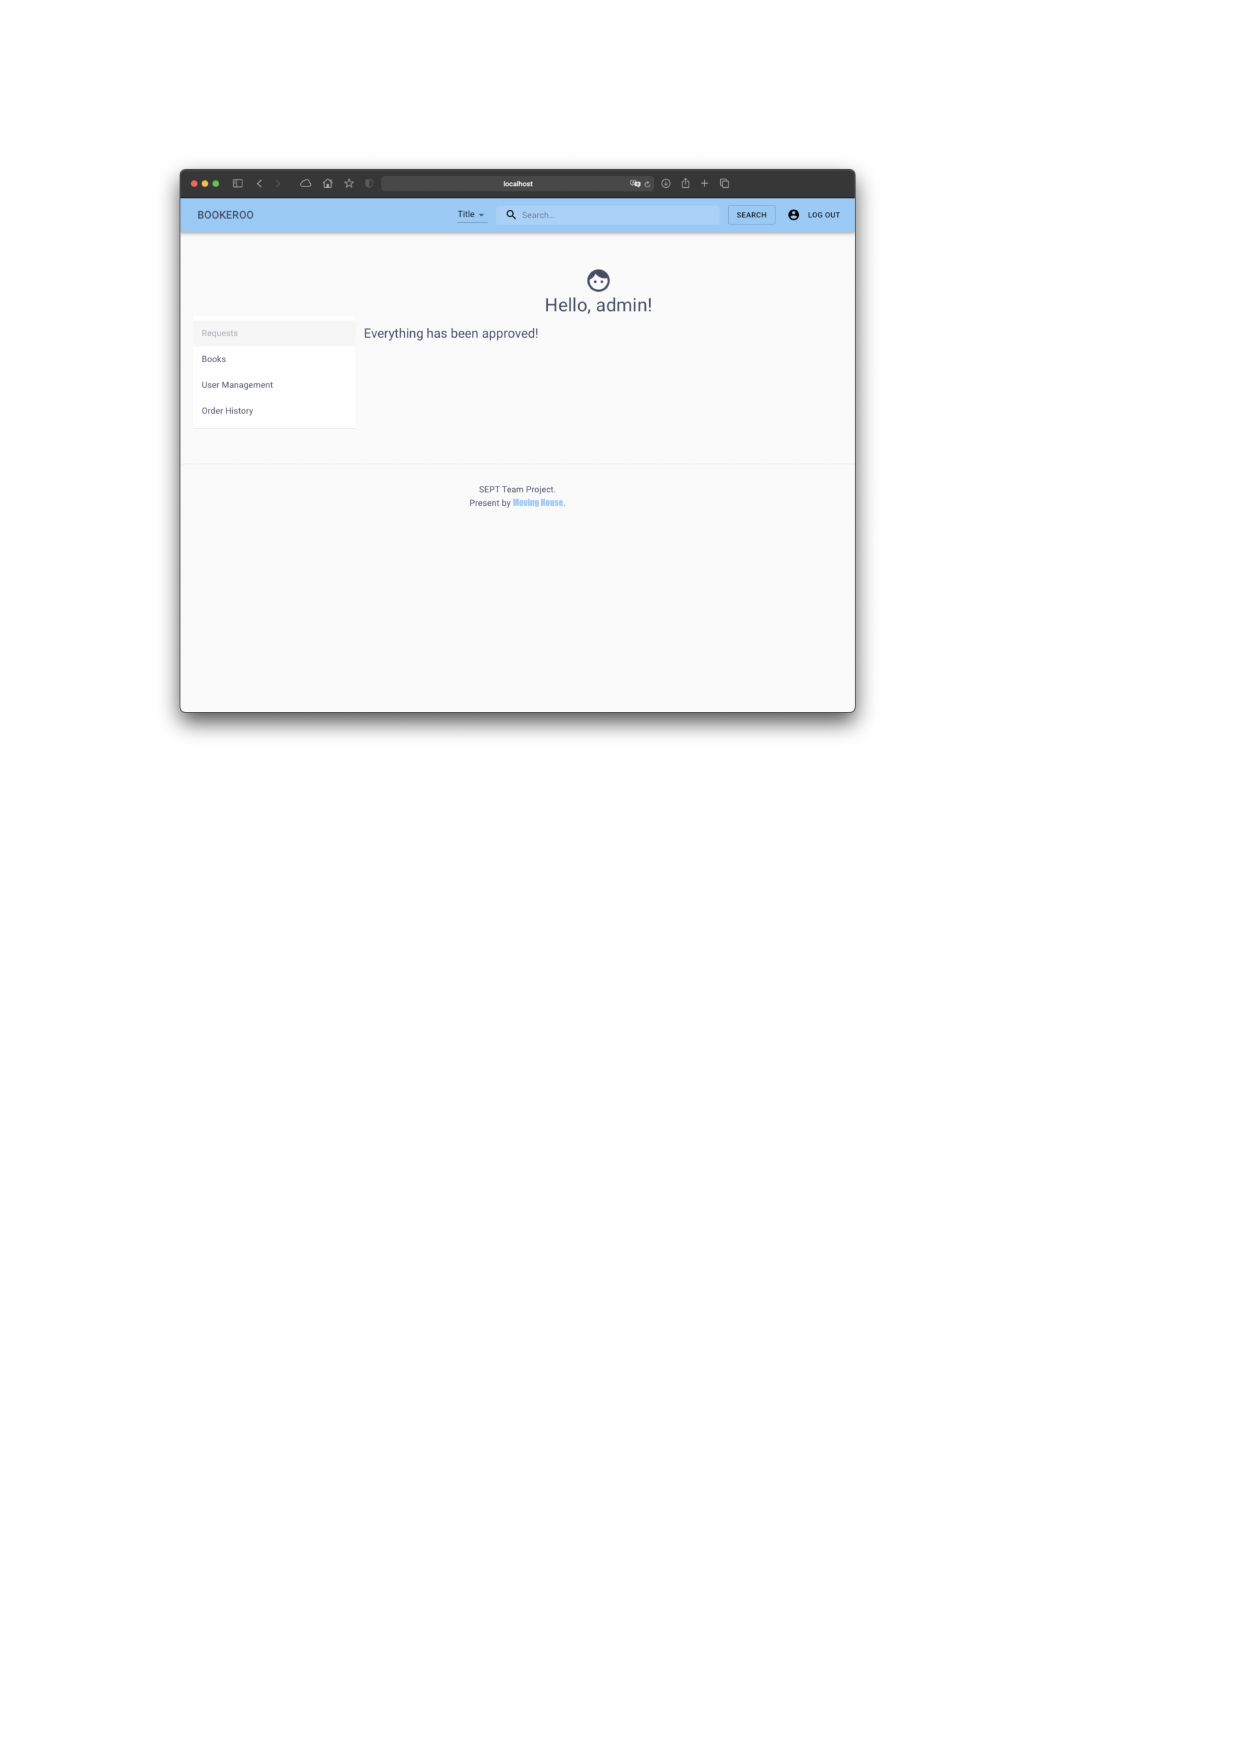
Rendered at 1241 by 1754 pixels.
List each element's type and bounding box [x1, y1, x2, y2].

picture [150, 150, 885, 752]
